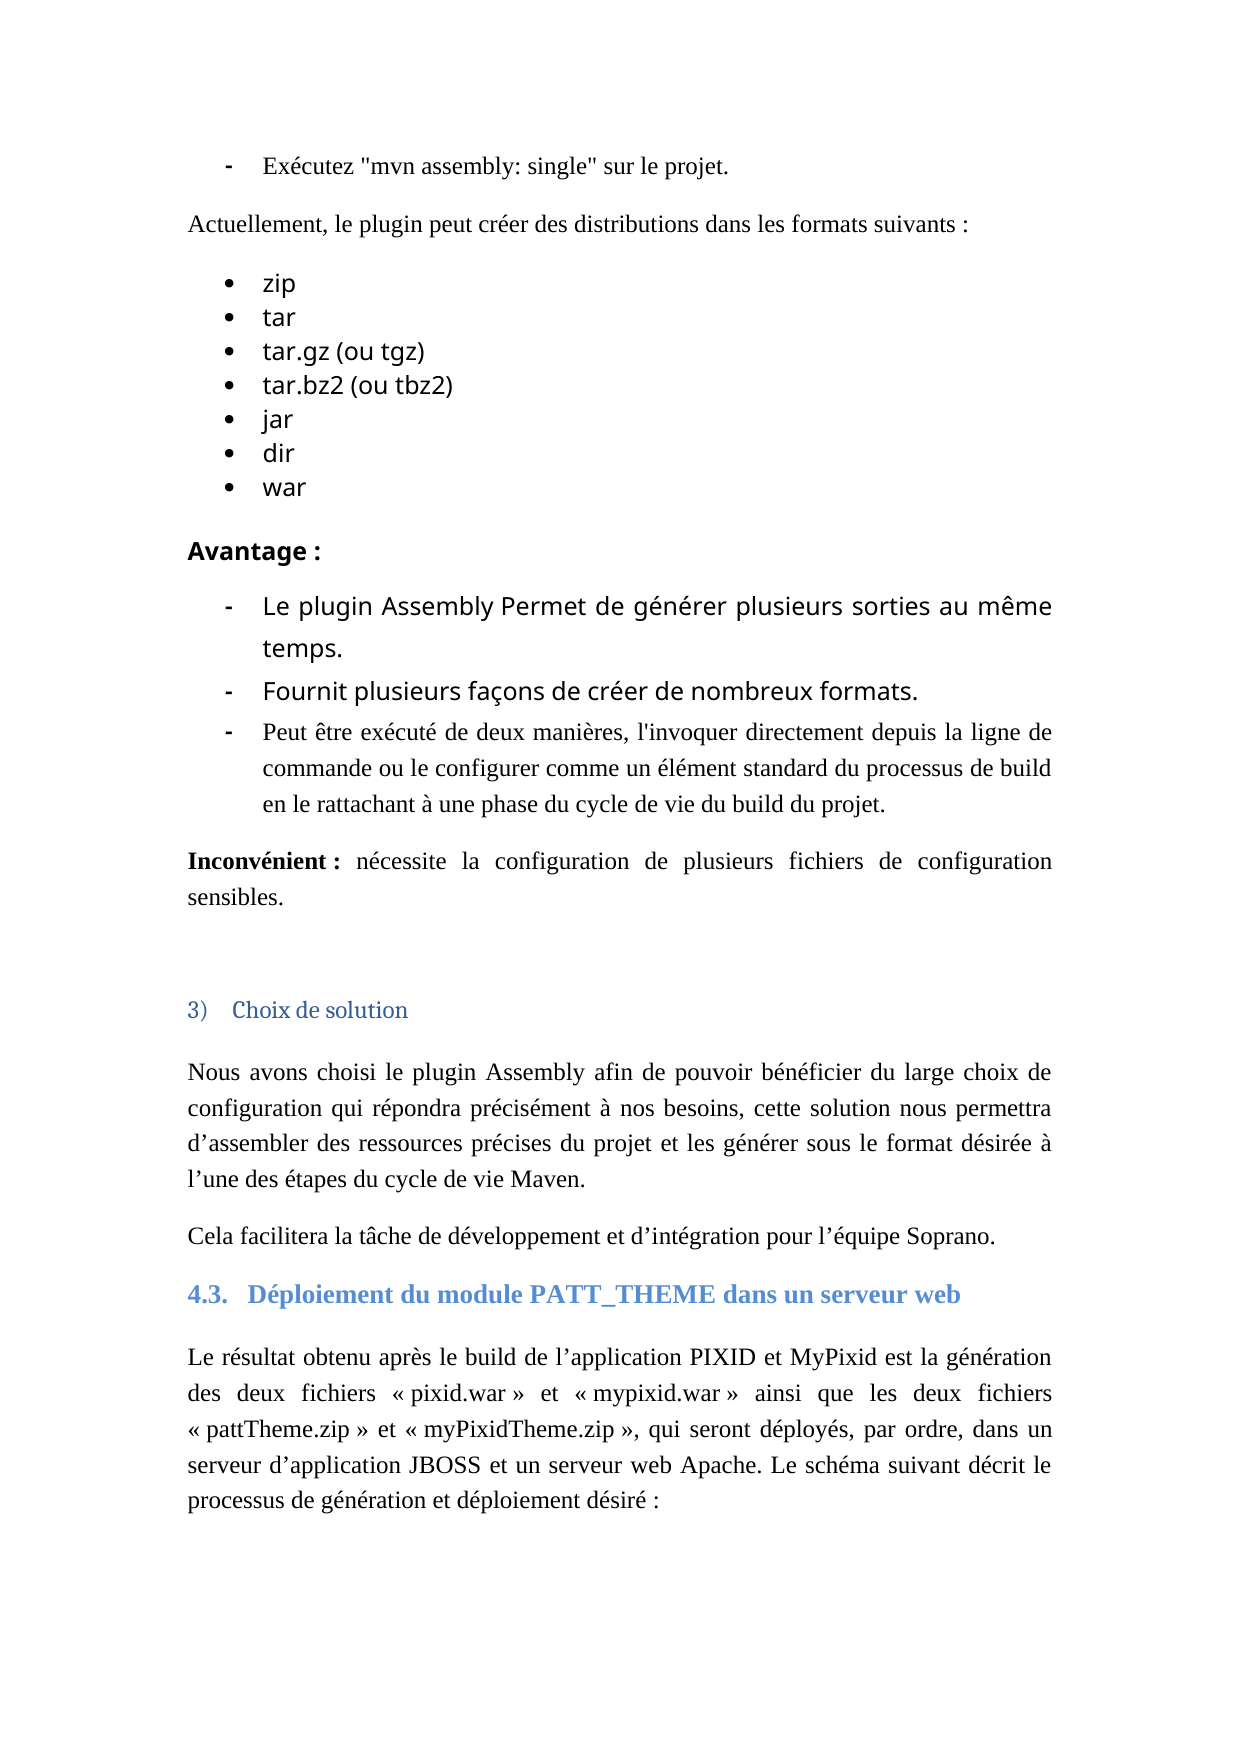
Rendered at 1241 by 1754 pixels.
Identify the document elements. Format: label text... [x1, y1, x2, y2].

list Le plugin Assembly Permet de générer plusieurs sorties au même temps. [225, 588, 1053, 665]
subtitle Choix de solution [187, 996, 1053, 1024]
list Exécutez "mvn assembly: single" sur le projet. [225, 150, 1053, 181]
list Peut être exécuté de deux manières, l'invoquer directement depuis la ligne de commande ou le configurer comme un élément standard du processus de build en le rattachant à une phase du cycle de vie du build du projet. [225, 716, 1053, 818]
list tar.bz2 (ou tbz2) [225, 368, 1053, 402]
list jar [225, 402, 1053, 436]
list war [225, 470, 1053, 504]
list tar [225, 300, 1053, 334]
text Inconvénient : nécessite la configuration de plusieurs fichiers de configuration sensibles. [187, 846, 1053, 911]
text Actuellement, le plugin peut créer des distributions dans les formats suivants : [187, 209, 1053, 238]
list Fournit plusieurs façons de créer de nombreux formats. [225, 673, 1053, 707]
text Nous avons choisi le plugin Assembly afin de pouvoir bénéficier du large choix de configuration qui répondra précisément à nos besoins, cette solution nous permettra d’assembler des ressources précises du projet et les générer sous le format désirée à l’une des étapes du cycle de vie Maven. [187, 1057, 1053, 1193]
list zip [225, 266, 1053, 300]
text Le résultat obtenu après le build de l’application PIXID et MyPixid est la génération des deux fichiers « pixid.war » et « mypixid.war » ainsi que les deux fichiers « pattTheme.zip » et « myPixidTheme.zip », qui seront déployés, par ordre, dans un serveur d’application JBOSS et un serveur web Apache. Le schéma suivant décrit le processus de génération et déploiement désiré : [187, 1342, 1053, 1514]
subtitle Déploiement du module PATT_THEME dans un serveur web [187, 1278, 1053, 1309]
list tar.gz (ou tgz) [225, 334, 1053, 368]
text Cela facilitera la tâche de développement et d’intégration pour l’équipe Soprano. [187, 1221, 1053, 1250]
list dir [225, 436, 1053, 470]
text Avantage : [187, 533, 1053, 567]
